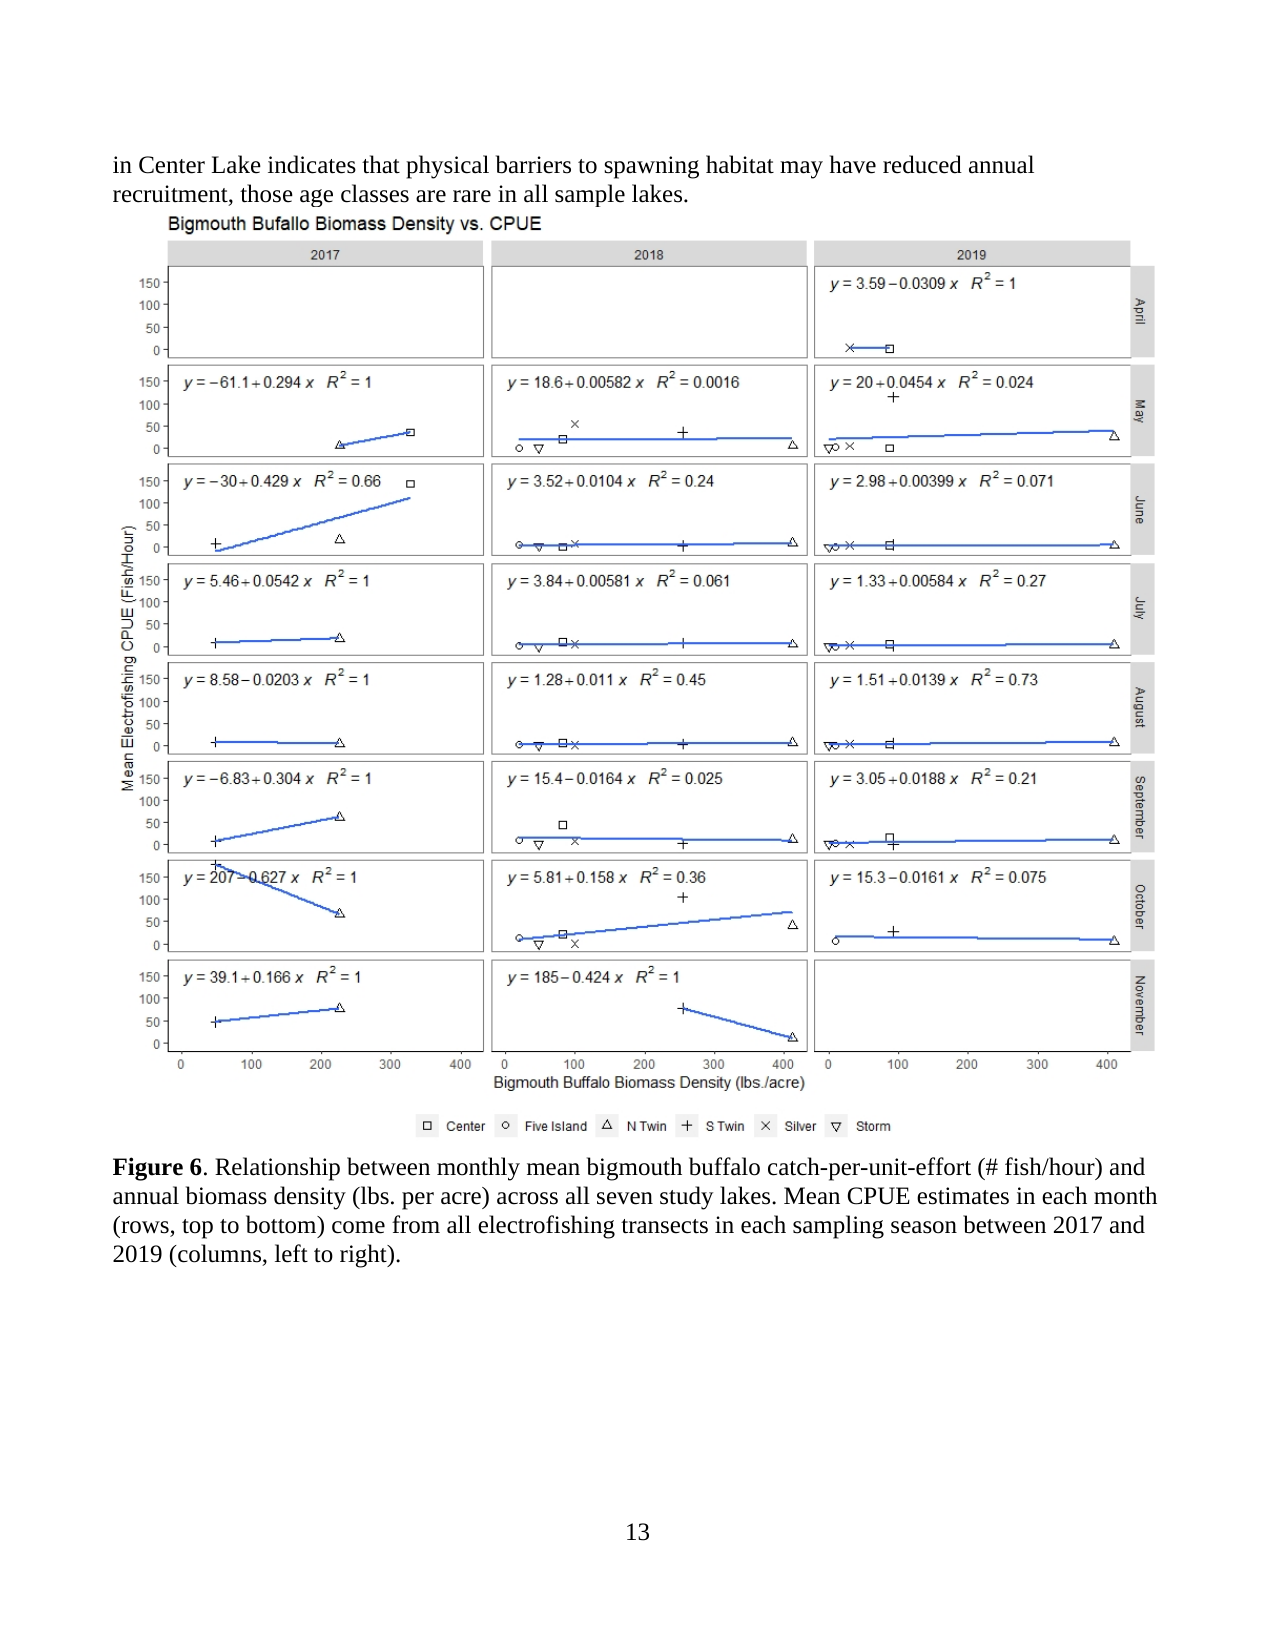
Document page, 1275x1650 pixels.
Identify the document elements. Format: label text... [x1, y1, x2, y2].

text Figure 6. Relationship between monthly mean bigmouth buffalo catch-per-unit-effort (# fish/hour) and annual biomass density (lbs. per acre) across all seven study lakes. Mean CPUE estimates in each month (rows, top to bottom) come from all electrofishing transects in each sampling season between 2017 and 2019 (columns, left to right). [112, 1153, 1162, 1267]
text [112, 150, 1162, 207]
picture [112, 207, 1163, 1153]
